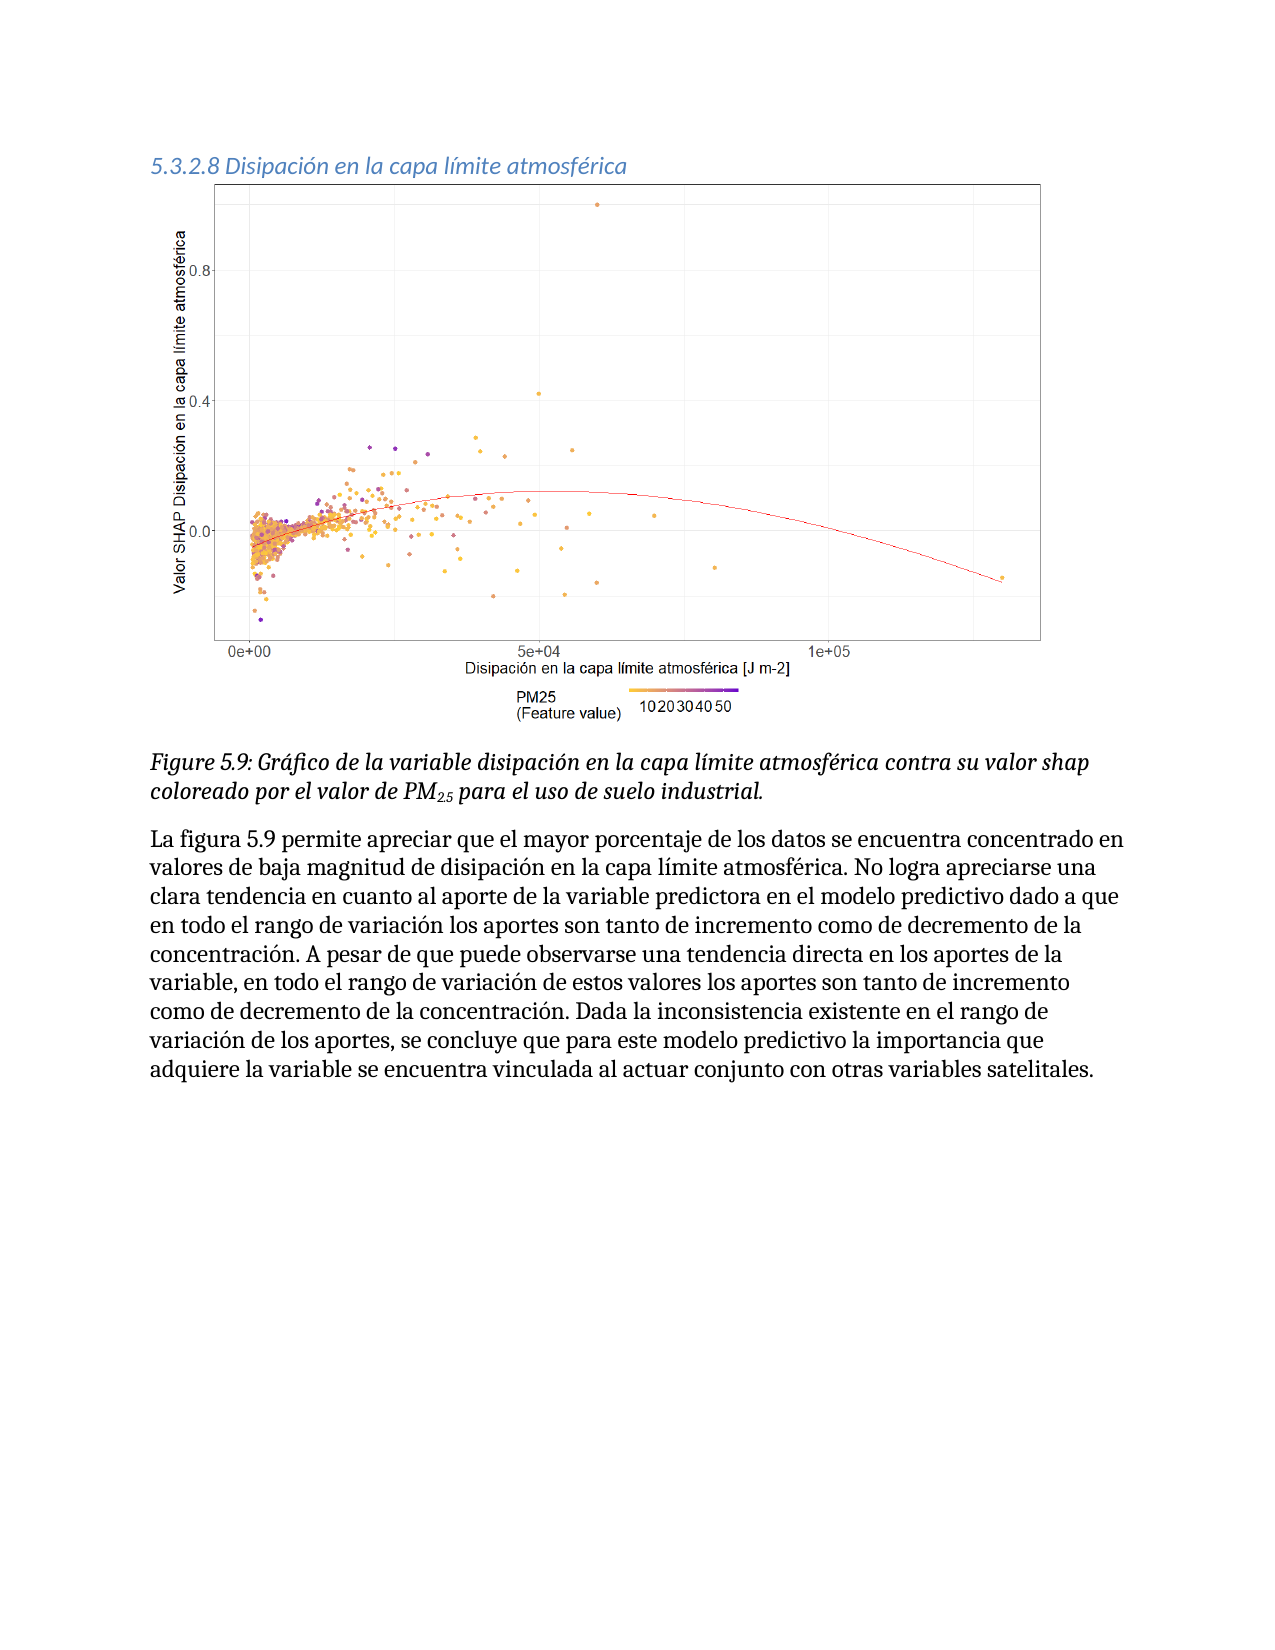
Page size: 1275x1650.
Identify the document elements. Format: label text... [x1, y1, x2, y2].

subtitle 5.3.2.8 Disipación en la capa límite atmosférica [150, 150, 1125, 181]
text Figure 5.9: Gráfico de la variable disipación en la capa límite atmosférica contra su valor shap coloreado por el valor de PM2.5 para el uso de suelo industrial. [150, 748, 1125, 806]
picture [168, 180, 1044, 728]
text La figura 5.9 permite apreciar que el mayor porcentaje de los datos se encuentra concentrado en valores de baja magnitud de disipación en la capa límite atmosférica. No logra apreciarse una clara tendencia en cuanto al aporte de la variable predictora en el modelo predictivo dado a que en todo el rango de variación los aportes son tanto de incremento como de decremento de la concentración. A pesar de que puede observarse una tendencia directa en los aportes de la variable, en todo el rango de variación de estos valores los aportes son tanto de incremento como de decremento de la concentración. Dada la inconsistencia existente en el rango de variación de los aportes, se concluye que para este modelo predictivo la importancia que adquiere la variable se encuentra vinculada al actuar conjunto con otras variables satelitales. [150, 824, 1125, 1083]
